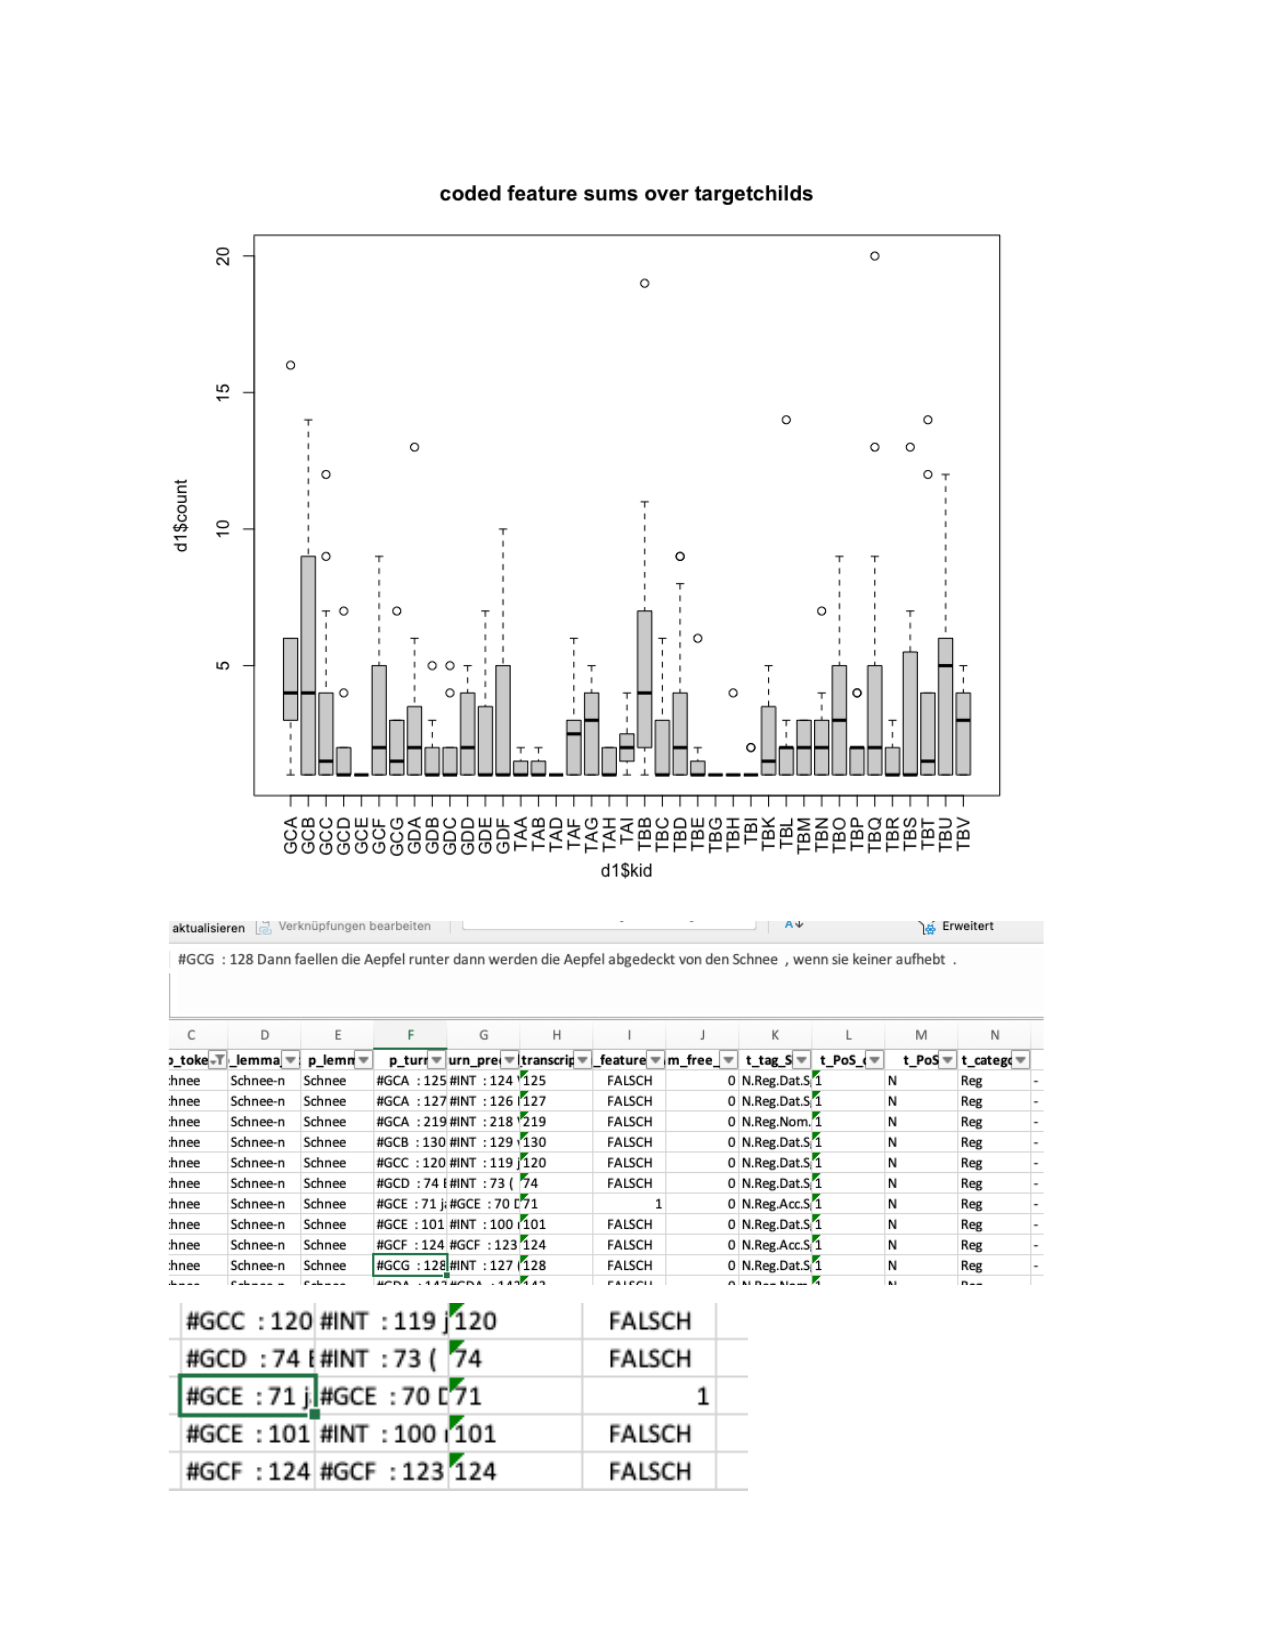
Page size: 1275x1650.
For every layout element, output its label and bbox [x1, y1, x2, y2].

picture [168, 921, 1044, 1285]
picture [168, 150, 1044, 903]
picture [168, 1303, 748, 1491]
